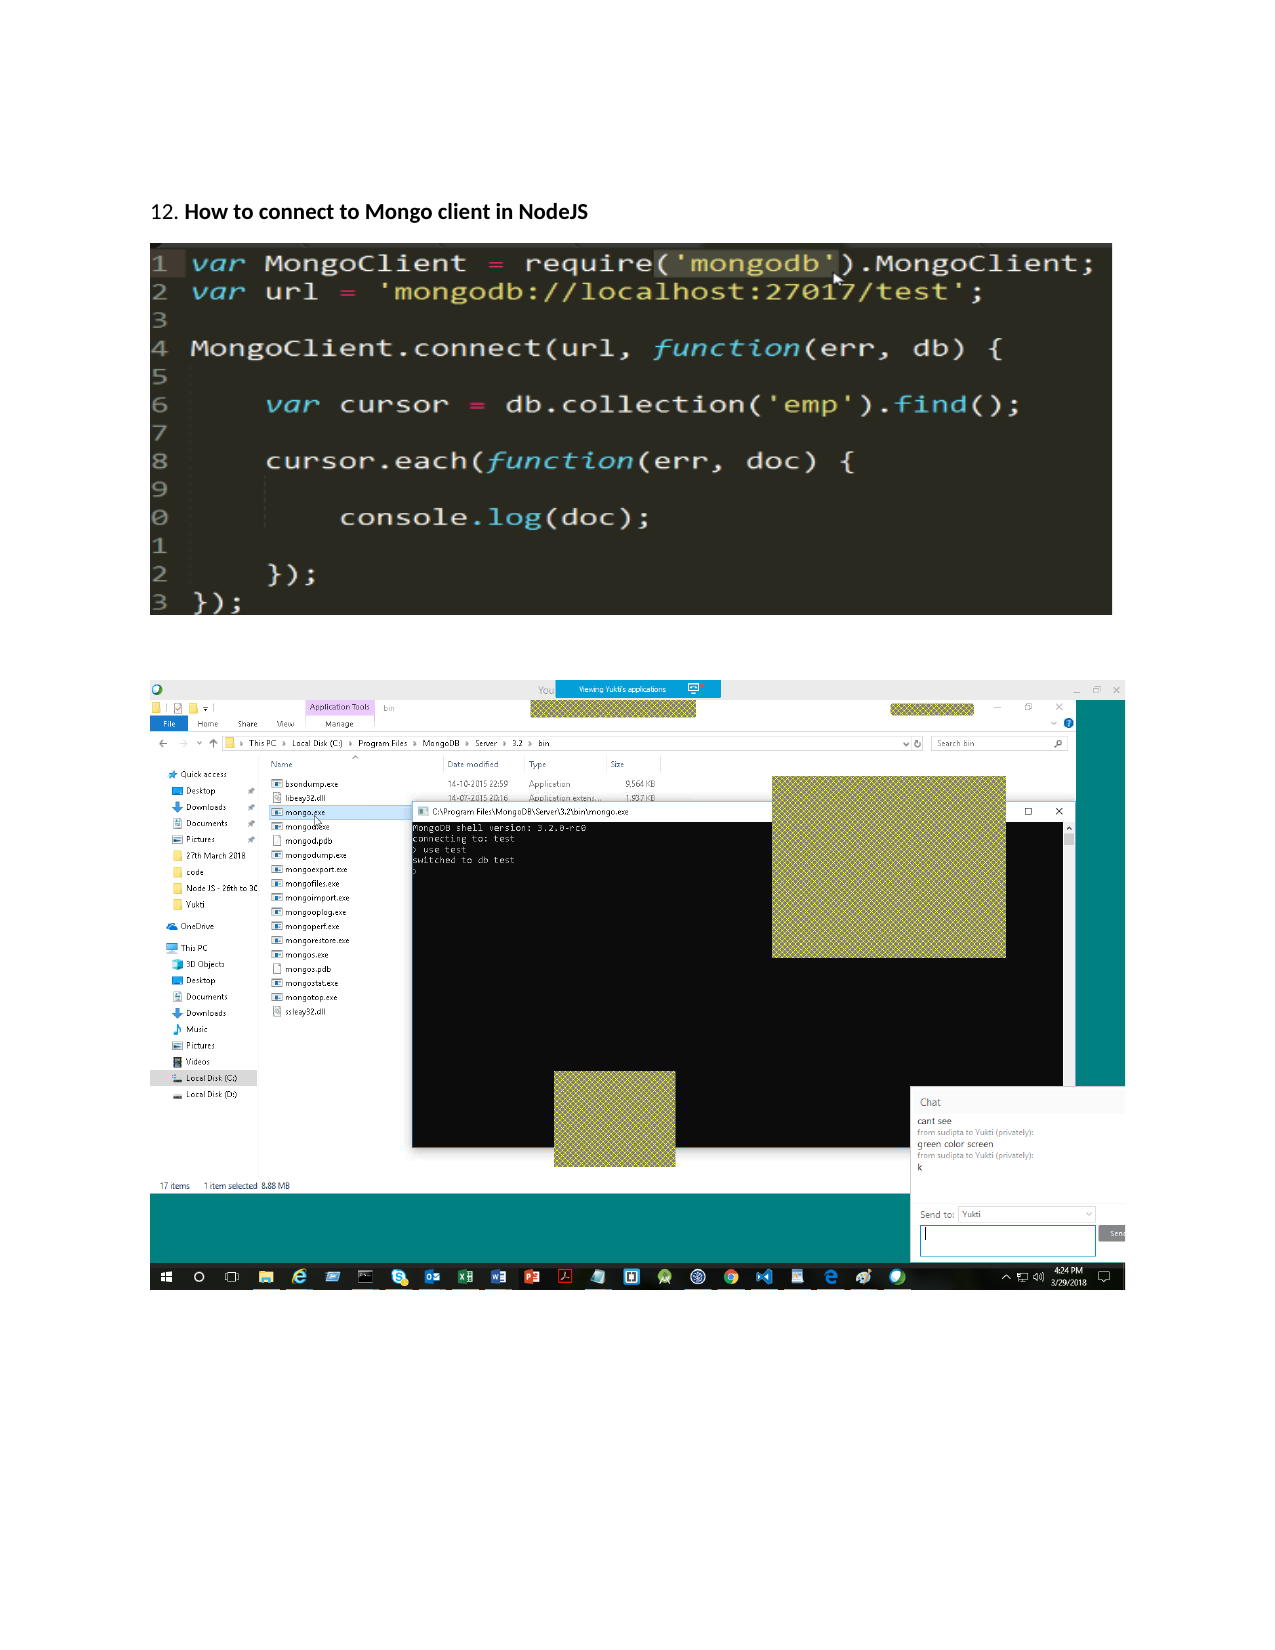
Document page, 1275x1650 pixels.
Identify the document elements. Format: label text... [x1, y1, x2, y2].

picture [150, 243, 1113, 615]
text 12. How to connect to Mongo client in NodeJS [150, 197, 1125, 225]
picture [150, 680, 1125, 1290]
